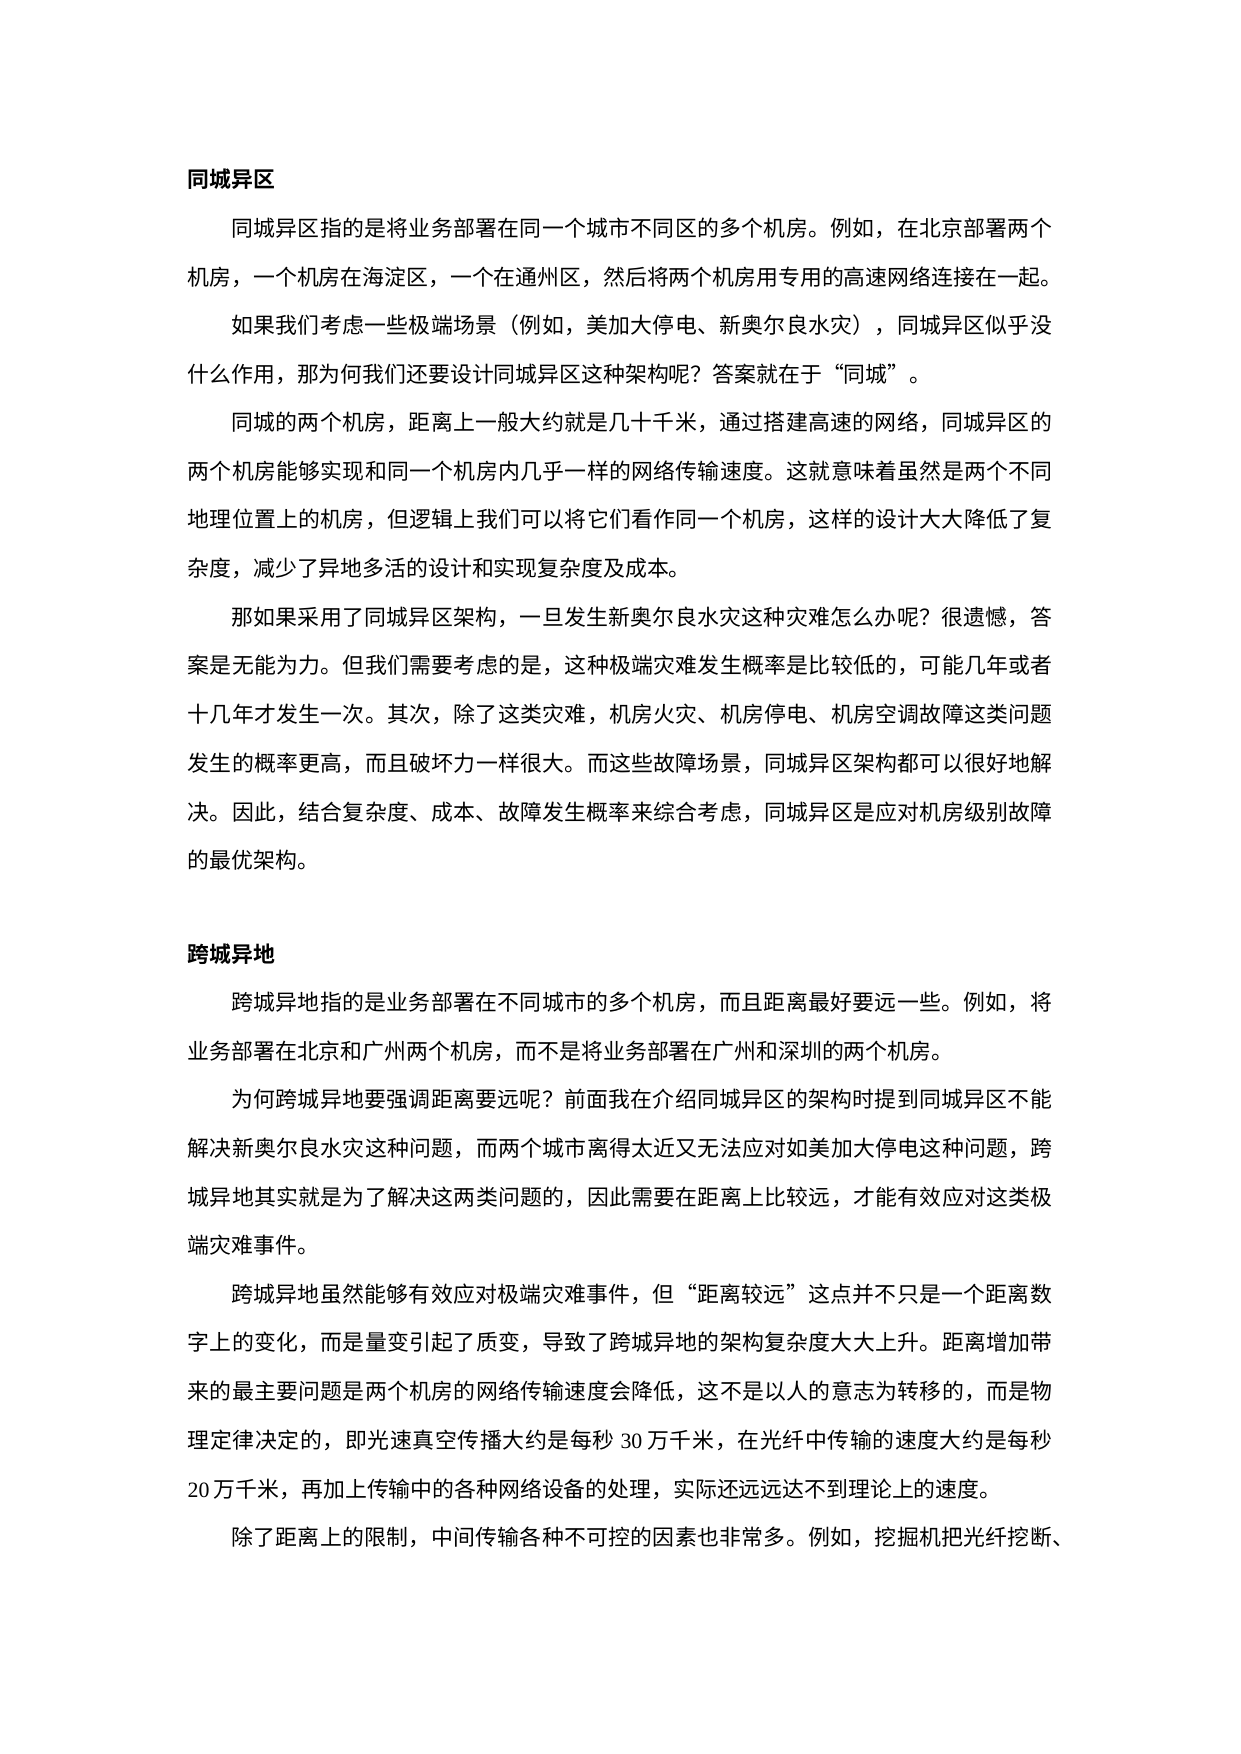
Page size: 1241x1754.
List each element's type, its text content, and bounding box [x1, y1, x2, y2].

text 同城异区 [187, 162, 1053, 194]
text 跨城异地指的是业务部署在不同城市的多个机房，而且距离最好要远一些。例如，将业务部署在北京和广州两个机房，而不是将业务部署在广州和深圳的两个机房。 [187, 984, 1053, 1066]
text 跨城异地虽然能够有效应对极端灾难事件，但“距离较远”这点并不只是一个距离数字上的变化，而是量变引起了质变，导致了跨城异地的架构复杂度大大上升。距离增加带来的最主要问题是两个机房的网络传输速度会降低，这不是以人的意志为转移的，而是物理定律决定的，即光速真空传播大约是每秒30万千米，在光纤中传输的速度大约是每秒20万千米，再加上传输中的各种网络设备的处理，实际还远远达不到理论上的速度。 [187, 1276, 1053, 1504]
text 同城异区指的是将业务部署在同一个城市不同区的多个机房。例如，在北京部署两个机房，一个机房在海淀区，一个在通州区，然后将两个机房用专用的高速网络连接在一起。 [187, 210, 1053, 292]
text 为何跨城异地要强调距离要远呢？前面我在介绍同城异区的架构时提到同城异区不能解决新奥尔良水灾这种问题，而两个城市离得太近又无法应对如美加大停电这种问题，跨城异地其实就是为了解决这两类问题的，因此需要在距离上比较远，才能有效应对这类极端灾难事件。 [187, 1082, 1053, 1260]
text 那如果采用了同城异区架构，一旦发生新奥尔良水灾这种灾难怎么办呢？很遗憾，答案是无能为力。但我们需要考虑的是，这种极端灾难发生概率是比较低的，可能几年或者十几年才发生一次。其次，除了这类灾难，机房火灾、机房停电、机房空调故障这类问题发生的概率更高，而且破坏力一样很大。而这些故障场景，同城异区架构都可以很好地解决。因此，结合复杂度、成本、故障发生概率来综合考虑，同城异区是应对机房级别故障的最优架构。 [187, 599, 1053, 875]
text 如果我们考虑一些极端场景（例如，美加大停电、新奥尔良水灾），同城异区似乎没什么作用，那为何我们还要设计同城异区这种架构呢？答案就在于“同城”。 [187, 307, 1053, 389]
text 同城的两个机房，距离上一般大约就是几十千米，通过搭建高速的网络，同城异区的两个机房能够实现和同一个机房内几乎一样的网络传输速度。这就意味着虽然是两个不同地理位置上的机房，但逻辑上我们可以将它们看作同一个机房，这样的设计大大降低了复杂度，减少了异地多活的设计和实现复杂度及成本。 [187, 404, 1053, 583]
text 跨城异地 [187, 936, 1053, 969]
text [187, 1519, 1053, 1552]
